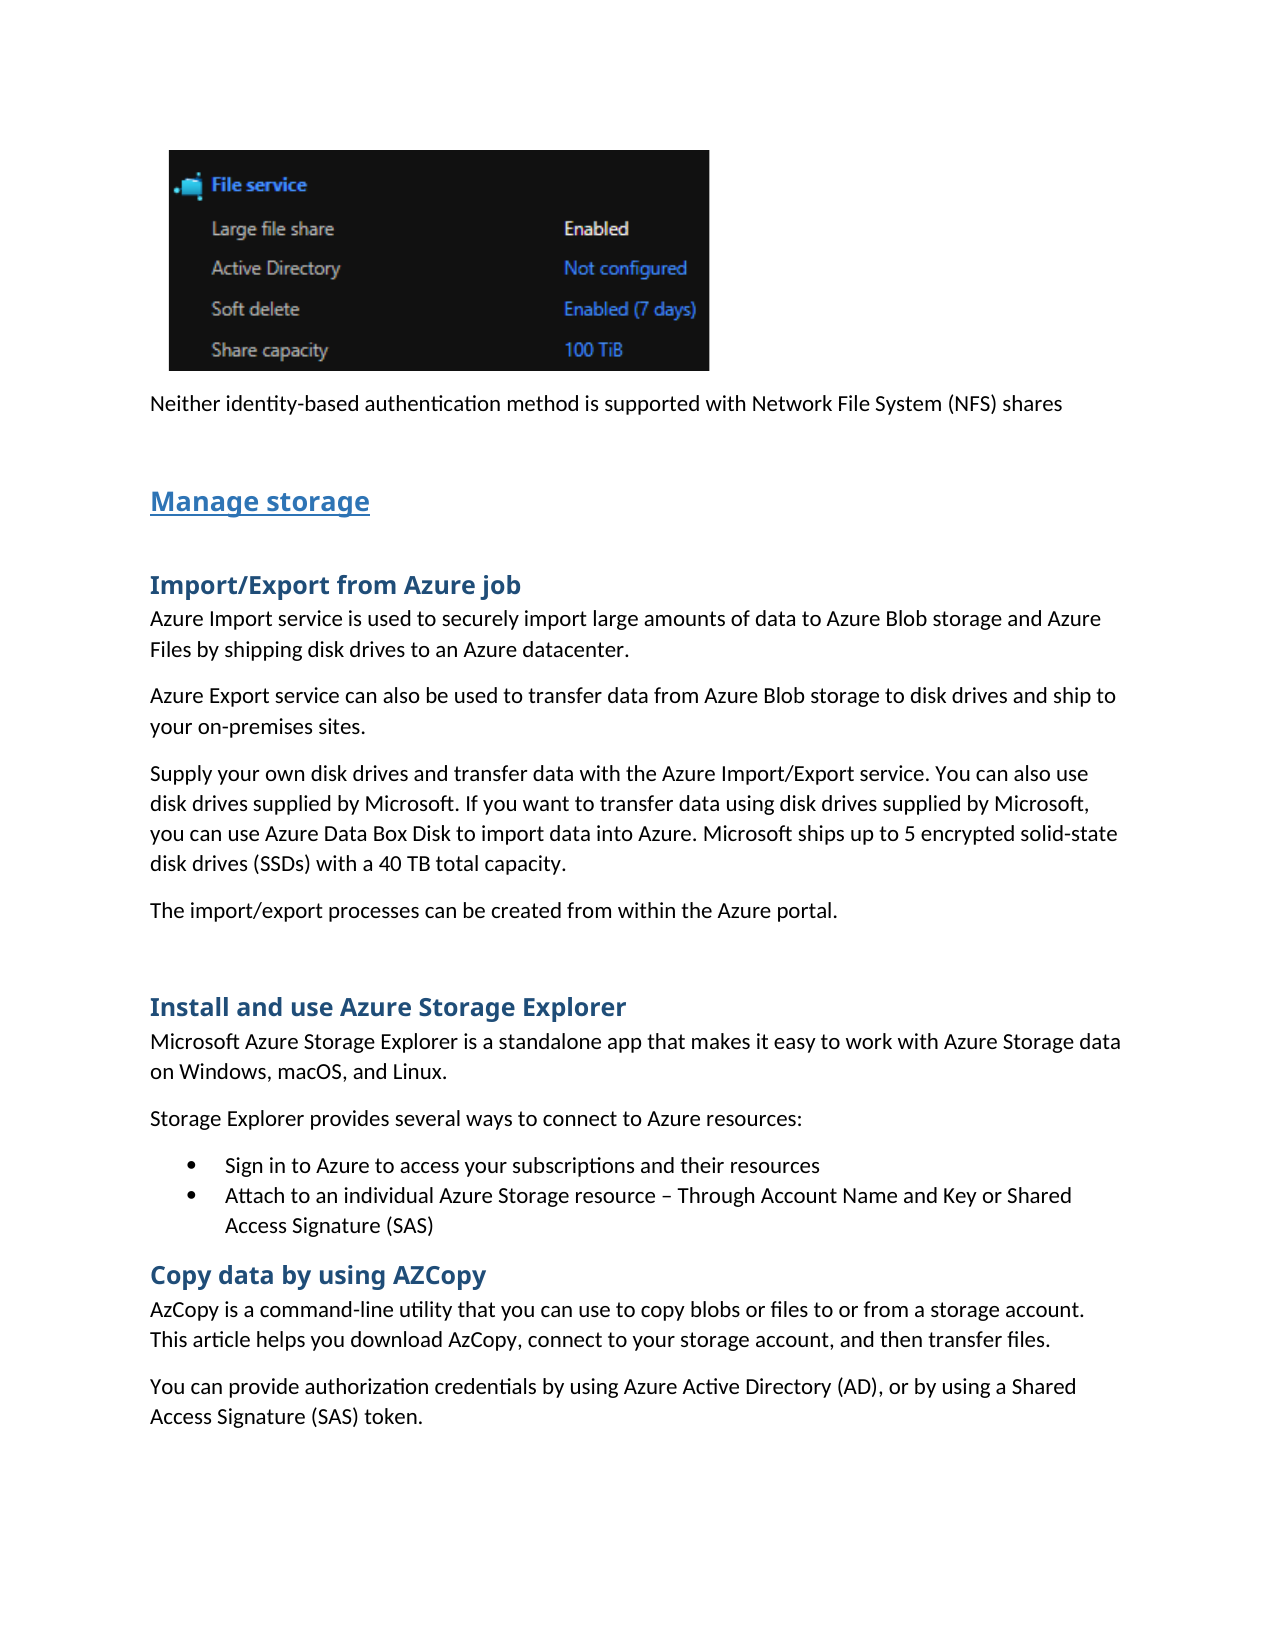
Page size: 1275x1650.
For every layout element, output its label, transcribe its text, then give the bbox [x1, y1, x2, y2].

list Attach to an individual Azure Storage resource – Through Account Name and Key or Shared Access Signature (SAS) [187, 1181, 1125, 1239]
text Storage Explorer provides several ways to connect to Azure resources: [150, 1104, 1125, 1132]
subtitle Install and use Azure Storage Explorer [150, 990, 1125, 1024]
text AzCopy is a command-line utility that you can use to copy blobs or files to or from a storage account. This article helps you download AzCopy, connect to your storage account, and then transfer files. [150, 1295, 1125, 1353]
text Azure Export service can also be used to transfer data from Azure Blob storage to disk drives and ship to your on-premises sites. [150, 682, 1125, 740]
list Sign in to Azure to access your subscriptions and their resources [187, 1151, 1125, 1179]
text You can provide authorization credentials by using Azure Active Directory (AD), or by using a Shared Access Signature (SAS) token. [150, 1372, 1125, 1430]
subtitle Copy data by using AZCopy [150, 1258, 1125, 1292]
subtitle Import/Export from Azure job [150, 568, 1125, 602]
text Supply your own disk drives and transfer data with the Azure Import/Export service. You can also use disk drives supplied by Microsoft. If you want to transfer data using disk drives supplied by Microsoft, you can use Azure Data Box Disk to import data into Azure. Microsoft ships up to 5 encrypted solid-state disk drives (SSDs) with a 40 TB total capacity. [150, 759, 1125, 877]
text The import/export processes can be created from within the Azure portal. [150, 896, 1125, 924]
text Azure Import service is used to securely import large amounts of data to Azure Blob storage and Azure Files by shipping disk drives to an Azure datacenter. [150, 604, 1125, 663]
subtitle Manage storage [150, 483, 1125, 520]
text Microsoft Azure Storage Explorer is a standalone app that makes it easy to work with Azure Storage data on Windows, macOS, and Linux. [150, 1027, 1125, 1085]
text Neither identity-based authentication method is supported with Network File System (NFS) shares [150, 389, 1125, 417]
